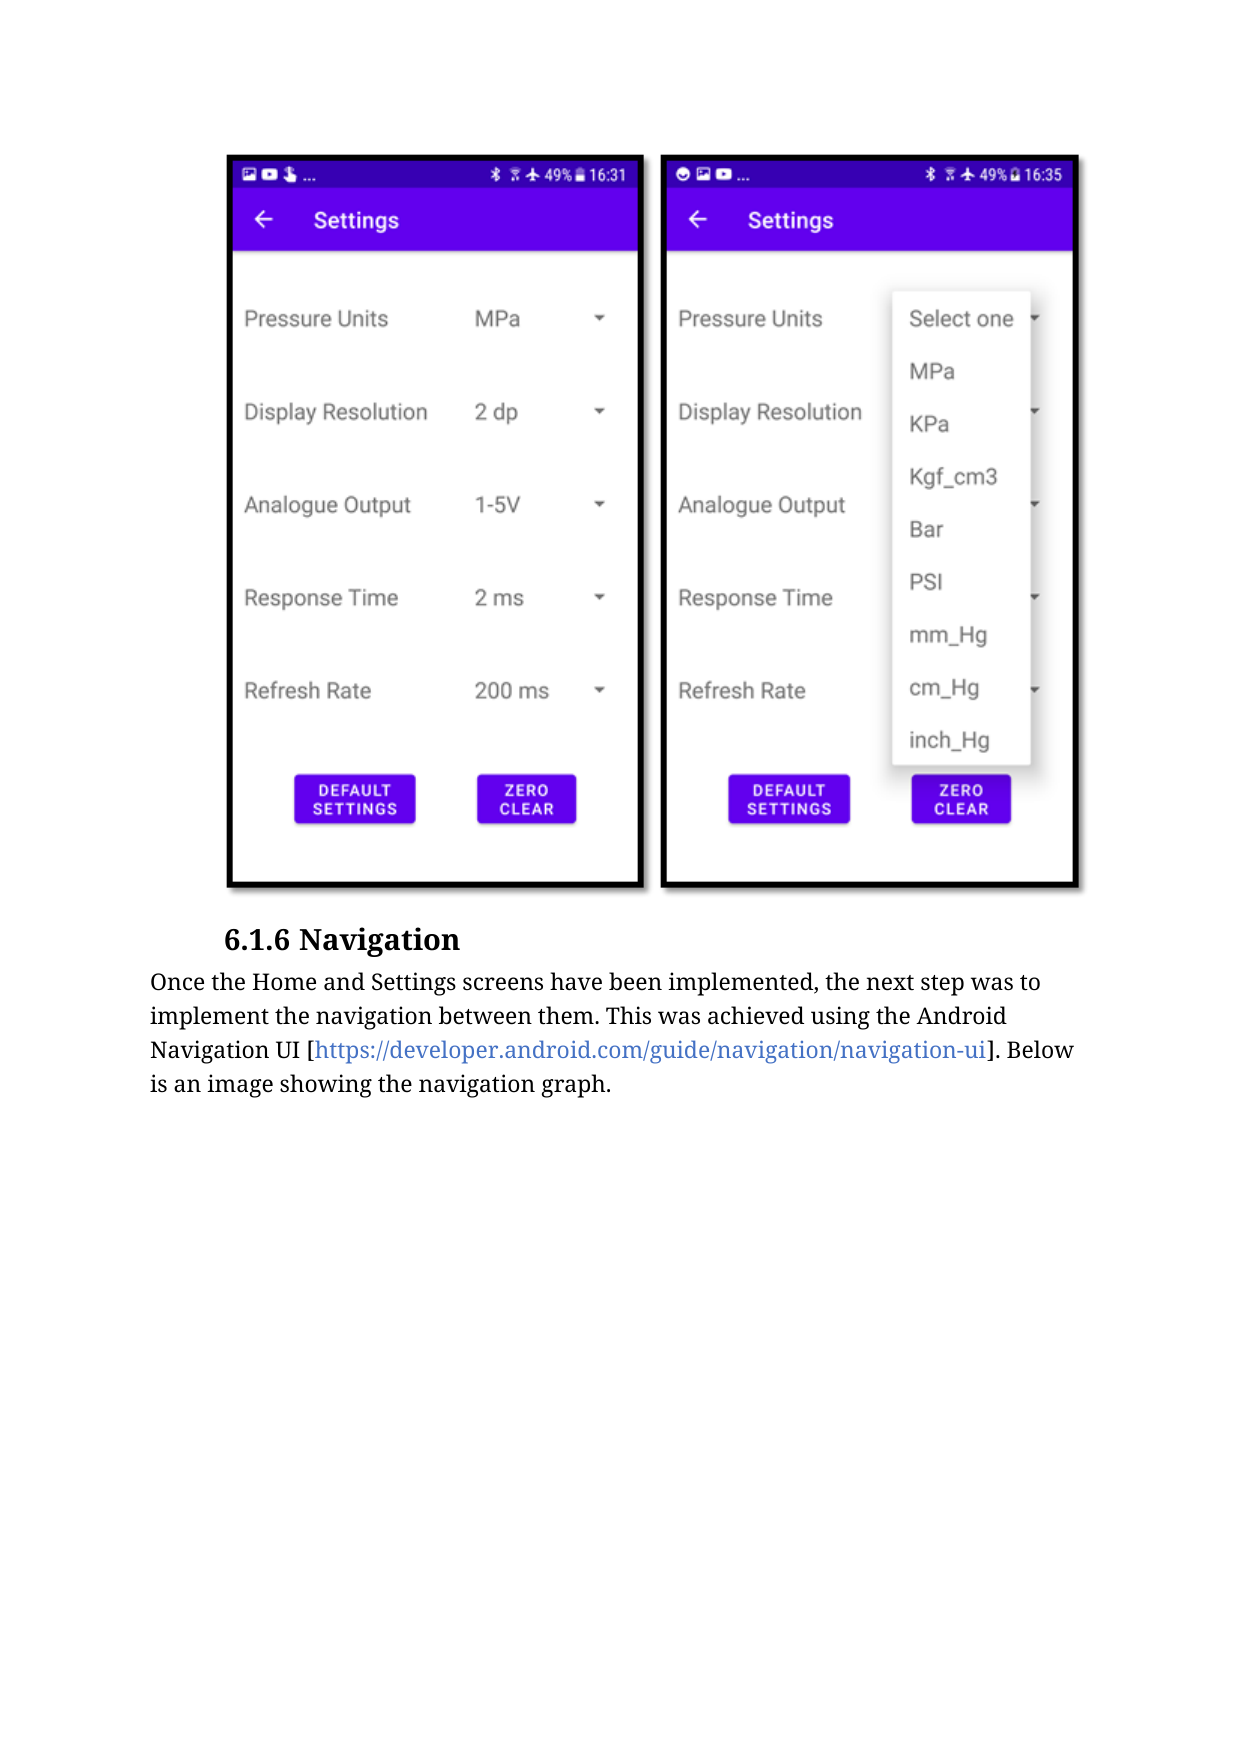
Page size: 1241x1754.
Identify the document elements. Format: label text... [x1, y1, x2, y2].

picture [221, 150, 1091, 900]
text Once the Home and Settings screens have been implemented, the next step was to implement the navigation between them. This was achieved using the Android Navigation UI [https://developer.android.com/guide/navigation/navigation-ui]. Below is an image showing the navigation graph. [150, 966, 1090, 1099]
subtitle Navigation [224, 919, 1090, 959]
